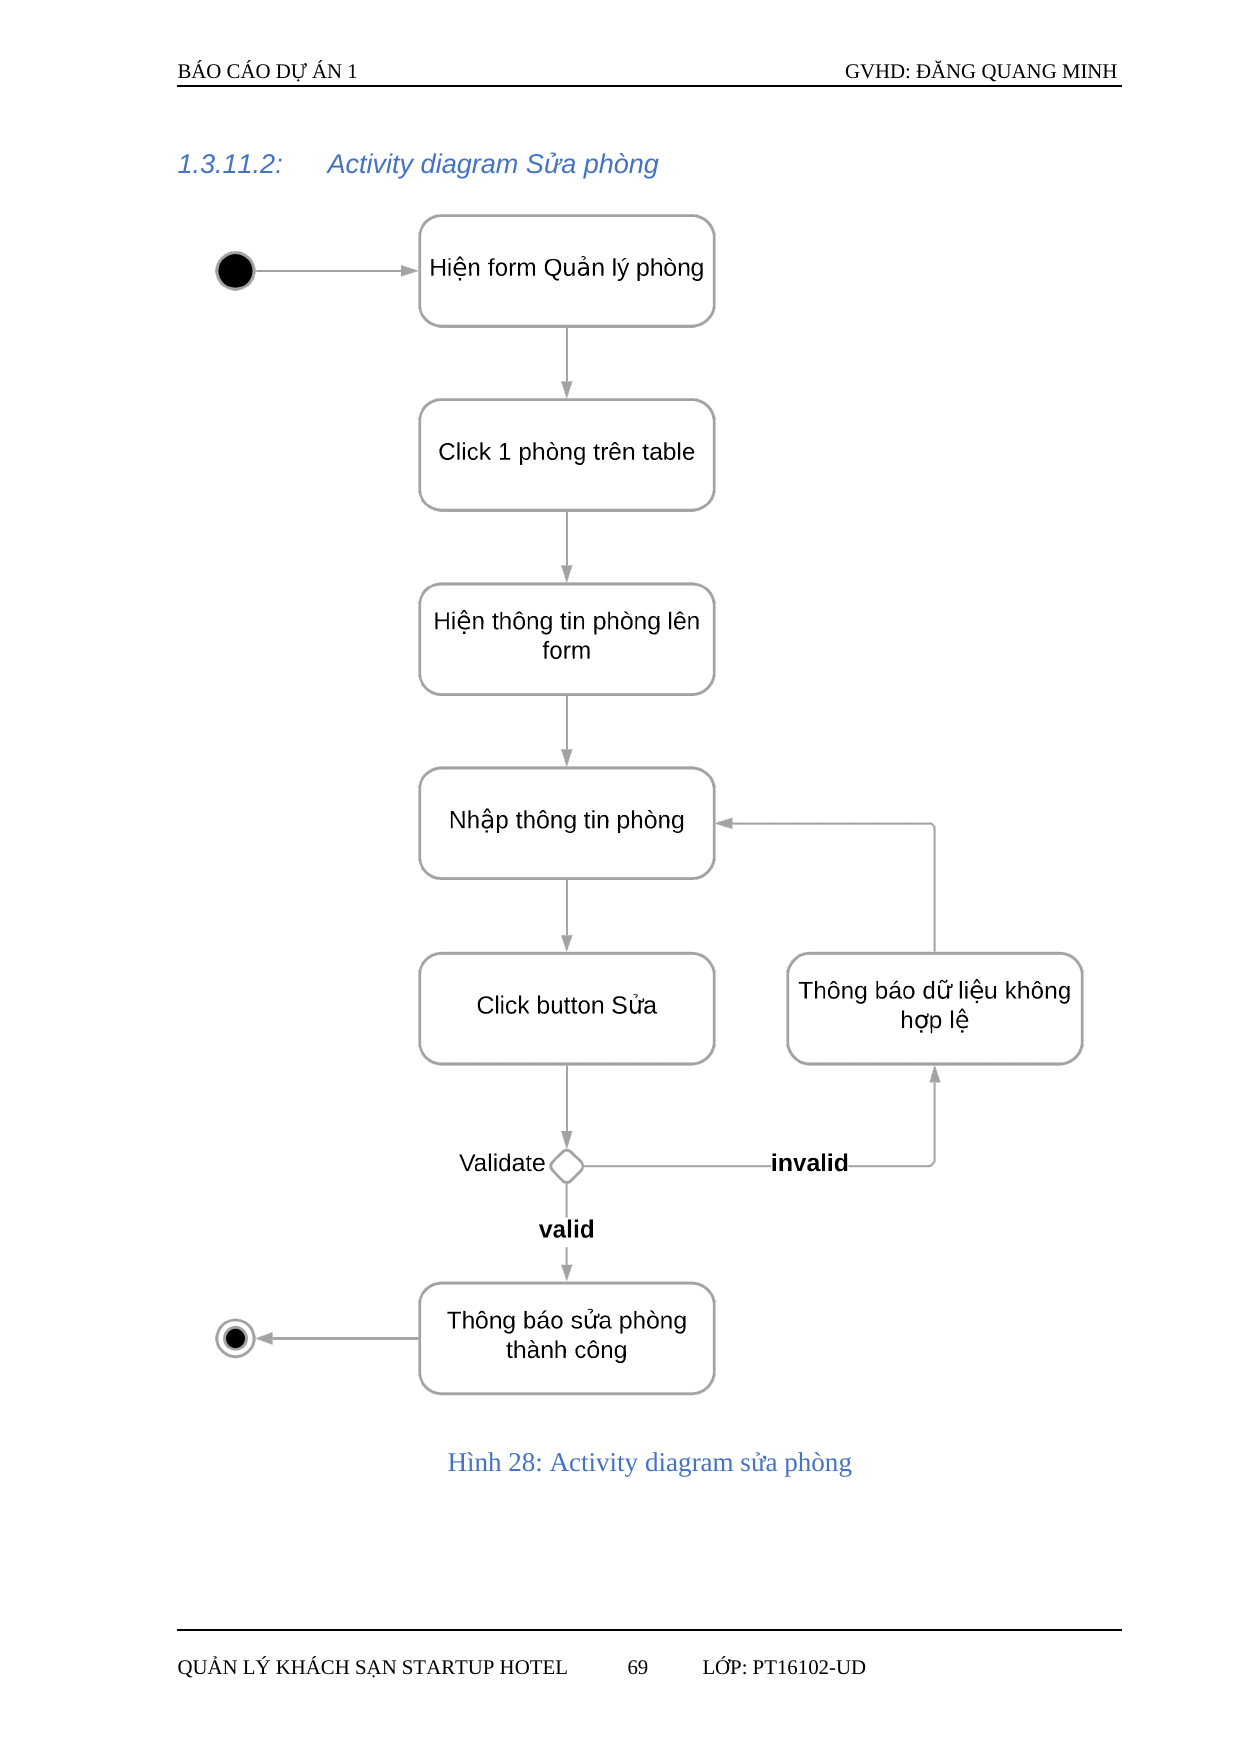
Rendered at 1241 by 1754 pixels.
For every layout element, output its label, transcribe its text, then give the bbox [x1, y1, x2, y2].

text Hình 28: Activity diagram sửa phòng [177, 1446, 1122, 1477]
picture [180, 178, 1119, 1430]
subtitle Activity diagram Sửa phòng [177, 148, 1122, 179]
